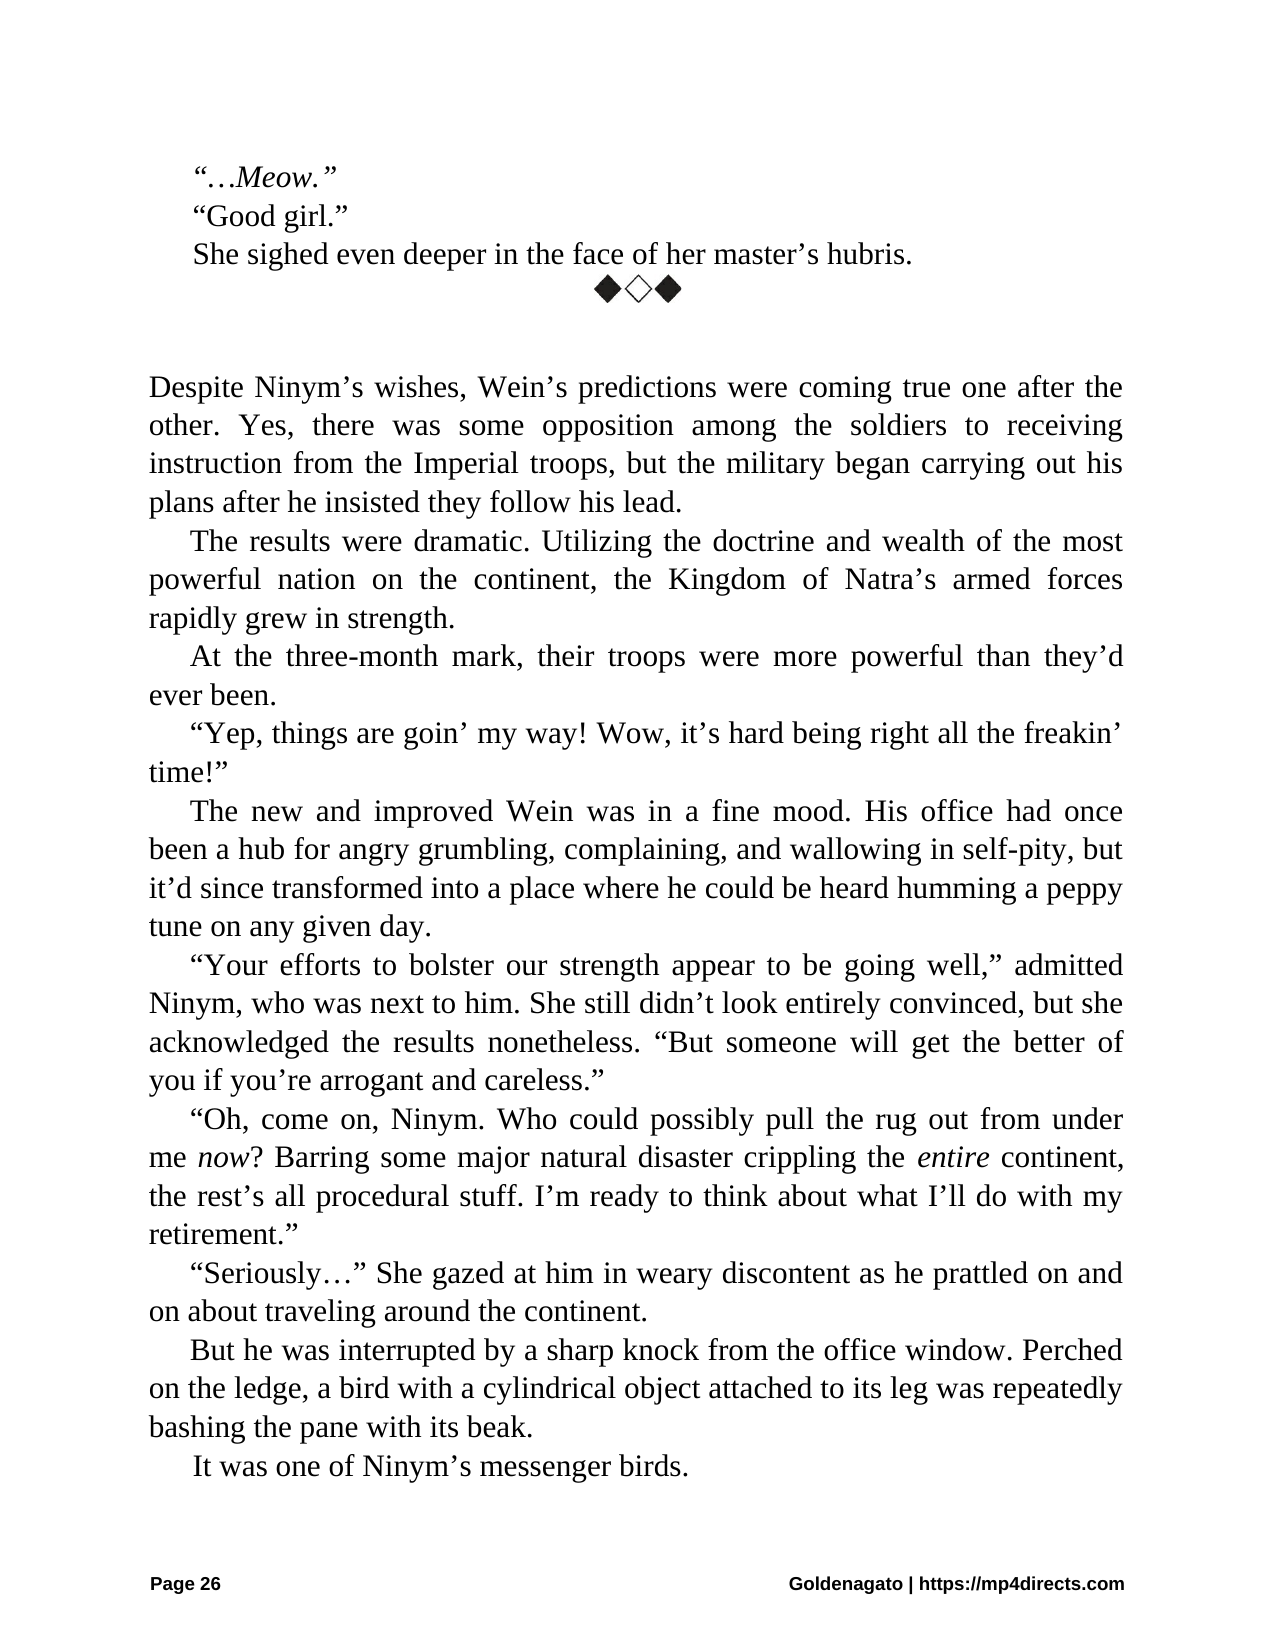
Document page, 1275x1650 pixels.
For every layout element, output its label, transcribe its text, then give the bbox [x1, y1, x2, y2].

picture [593, 274, 682, 303]
text The new and improved Wein was in a fine mood. His office had once been a hub for angry grumbling, complaining, and wallowing in self-pity, but it’d since transformed into a place where he could be heard humming a peppy tune on any given day. [148, 792, 1125, 943]
text “Oh, come on, Ninym. Who could possibly pull the rug out from under me now? Barring some major natural disaster crippling the entire continent, the rest’s all procedural stuff. I’m ready to think about what I’ll do with my retirement.” [148, 1100, 1125, 1251]
text Despite Ninym’s wishes, Wein’s predictions were coming true one after the other. Yes, there was some opposition among the soldiers to receiving instruction from the Imperial troops, but the military began carrying out his plans after he insisted they follow his lead. [148, 368, 1125, 519]
text But he was interrupted by a sharp knock from the office window. Perched on the ledge, a bird with a cylindrical object attached to its leg was repeatedly bashing the pane with its beak. [148, 1331, 1125, 1444]
text The results were dramatic. Utilizing the doctrine and wealth of the most powerful nation on the continent, the Kingdom of Natra’s armed forces rapidly grew in strength. [148, 522, 1125, 635]
text “Seriously…” She gazed at him in weary discontent as he prattled on and on about traveling around the continent. [148, 1254, 1125, 1328]
text “Your efforts to bolster our strength appear to be going well,” admitted Ninym, who was next to him. She still didn’t look entirely convinced, but she acknowledged the results nonetheless. “But someone will get the better of you if you’re arrogant and careless.” [148, 946, 1125, 1097]
text “…Meow.” [191, 158, 1125, 194]
text She sighed even deeper in the face of her master’s hubris. [192, 236, 1125, 271]
text “Good girl.” [192, 197, 1125, 233]
text At the three-month mark, their troops were more powerful than they’d ever been. [148, 638, 1125, 712]
text “Yep, things are goin’ my way! Wow, it’s hard being right all the freakin’ time!” [148, 715, 1125, 789]
text It was one of Ninym’s messenger birds. [192, 1447, 1125, 1483]
